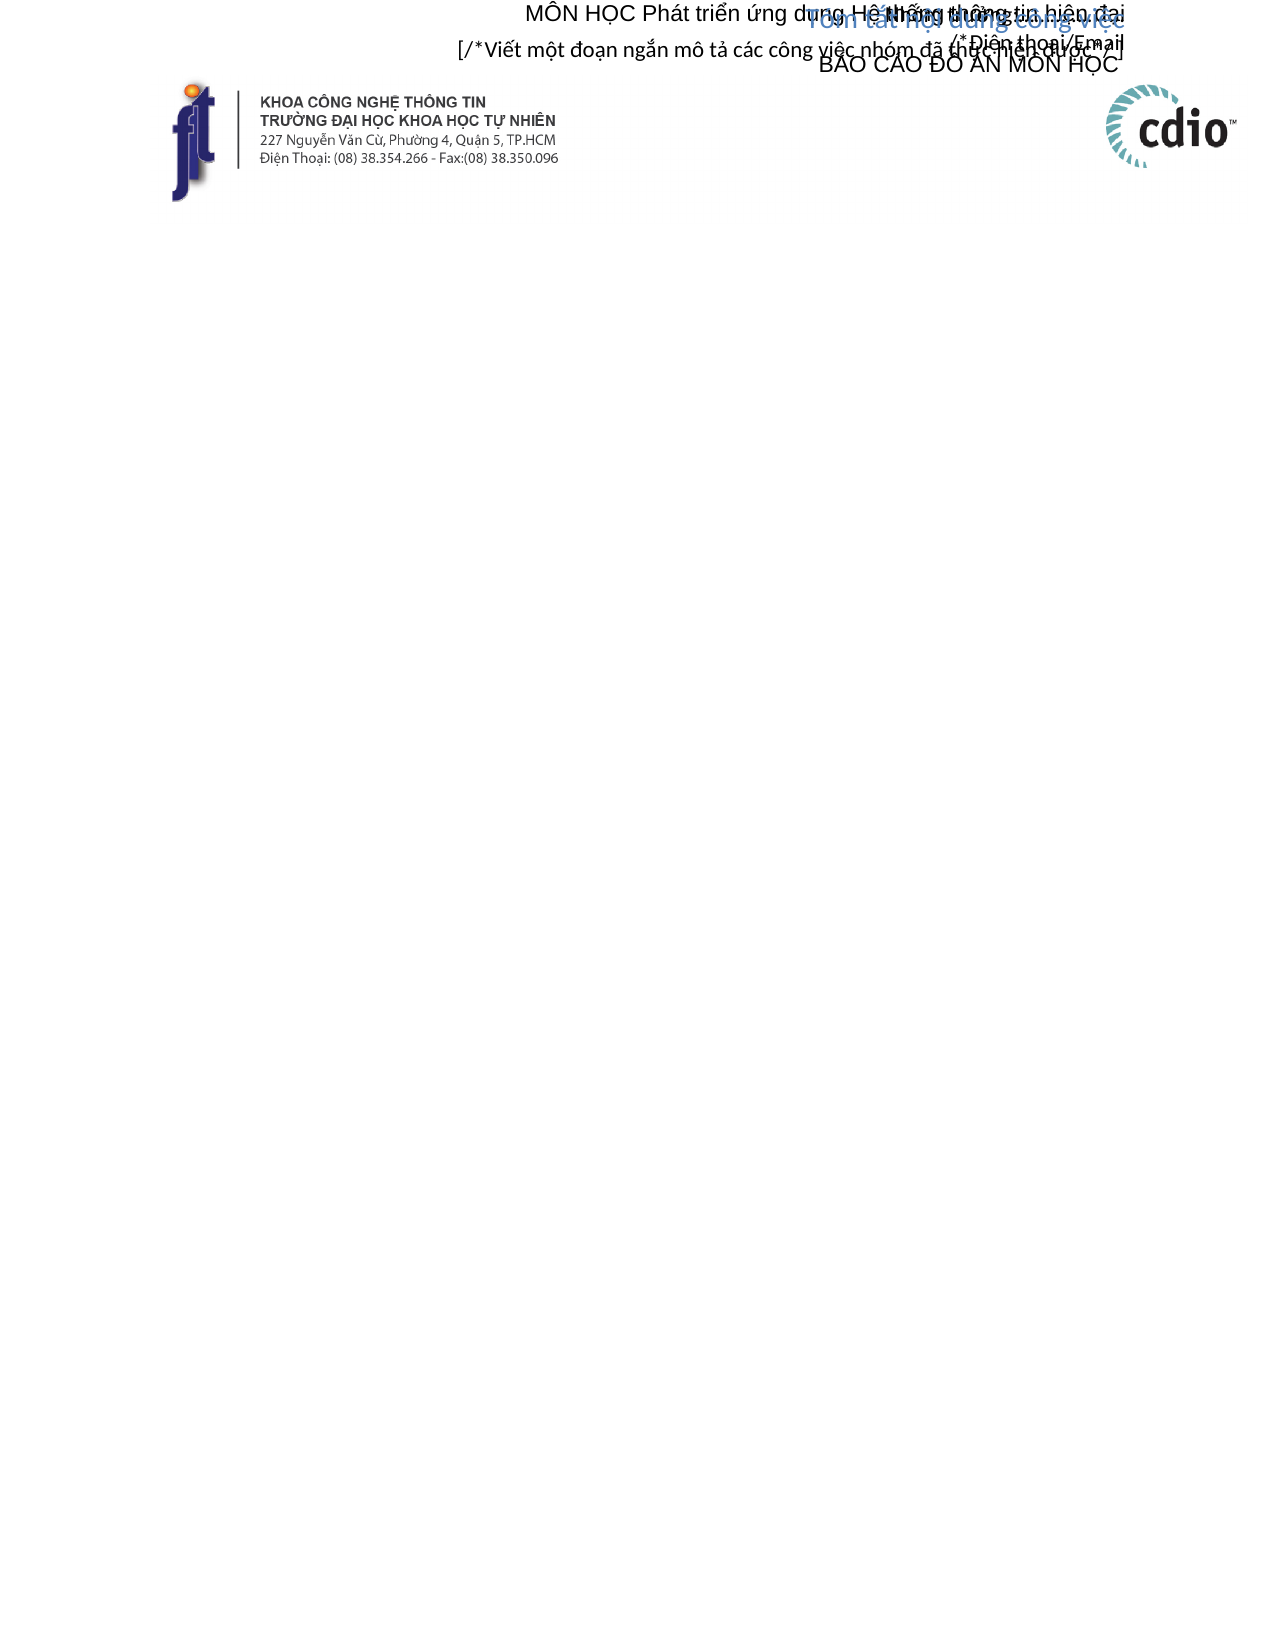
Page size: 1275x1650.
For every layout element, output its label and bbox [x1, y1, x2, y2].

picture [150, 75, 1248, 224]
